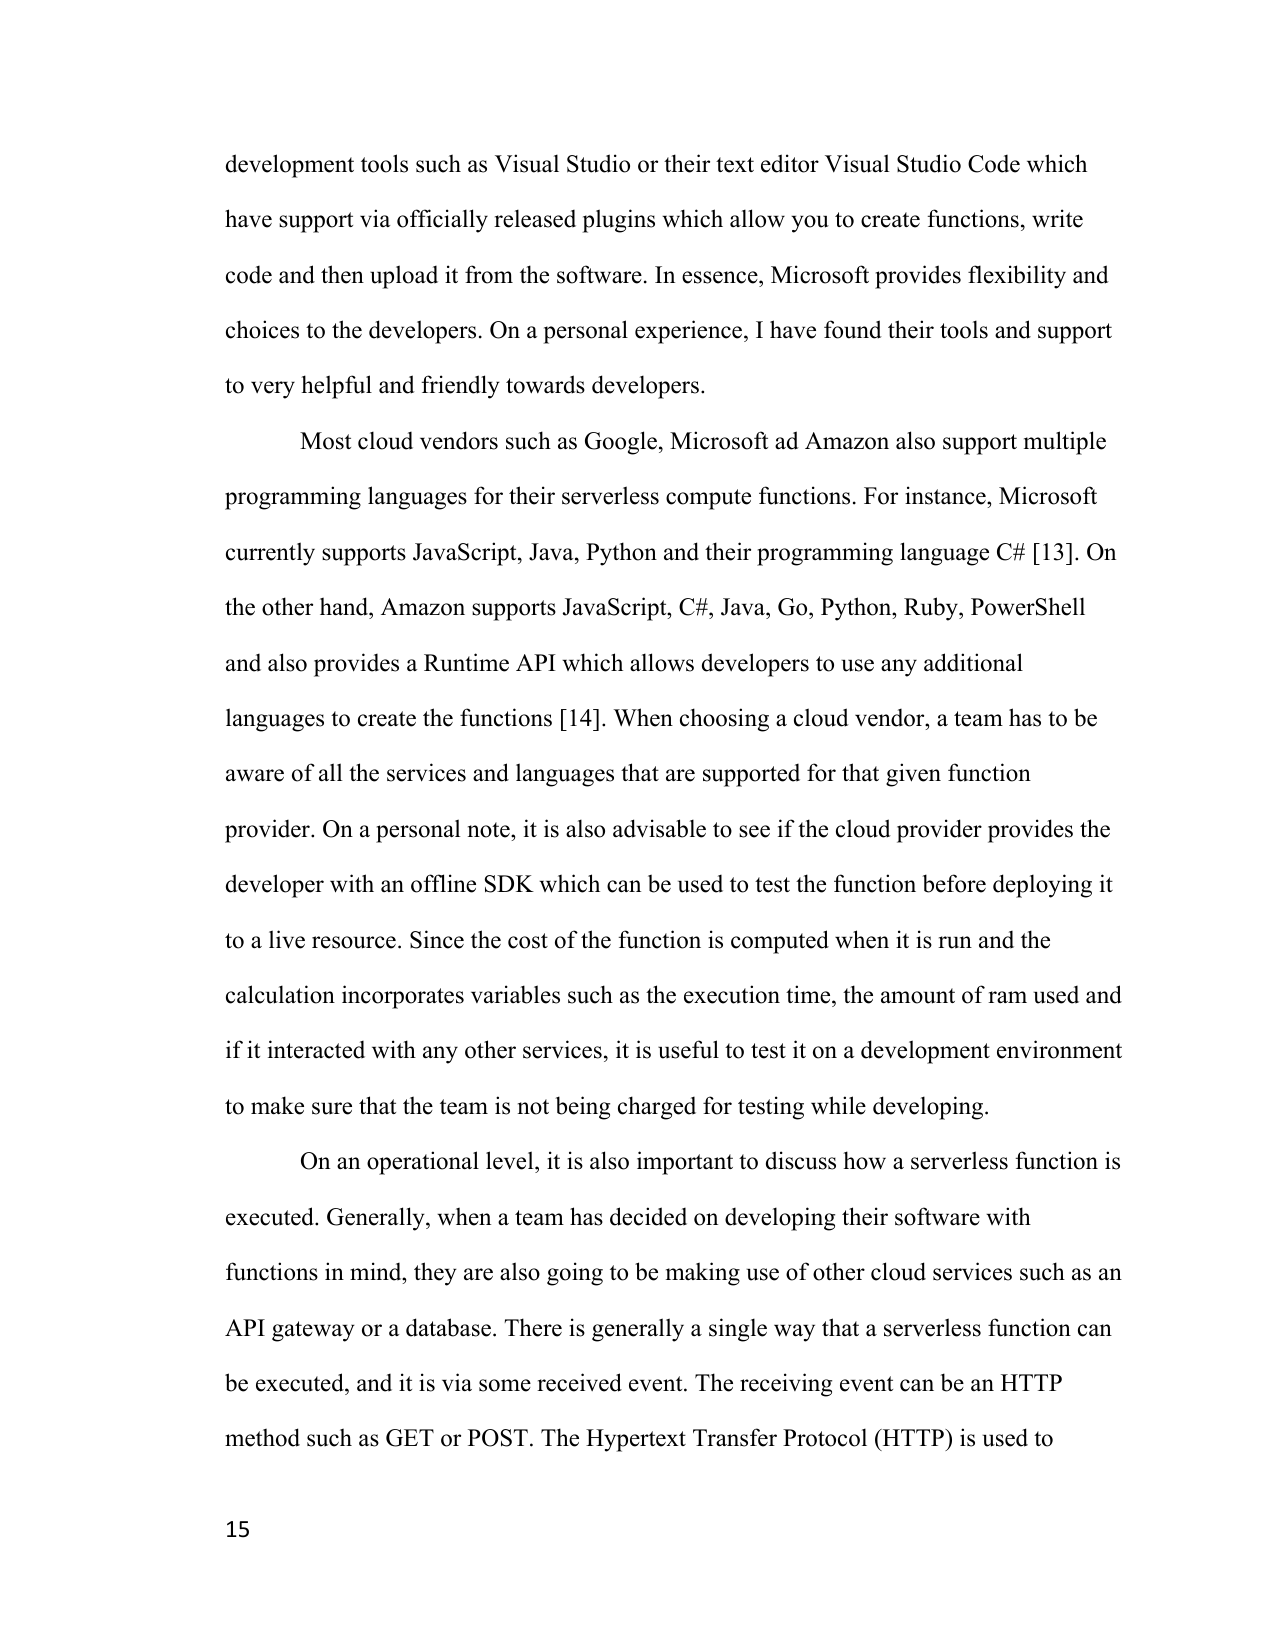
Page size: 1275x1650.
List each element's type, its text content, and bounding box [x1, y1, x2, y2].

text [225, 1147, 1125, 1452]
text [225, 150, 1125, 399]
text Most cloud vendors such as Google, Microsoft ad Amazon also support multiple programming languages for their serverless compute functions. For instance, Microsoft currently supports JavaScript, Java, Python and their programming language C# [13]. On the other hand, Amazon supports JavaScript, C#, Java, Go, Python, Ruby, PowerShell and also provides a Runtime API which allows developers to use any additional languages to create the functions [14]. When choosing a cloud vendor, a team has to be aware of all the services and languages that are supported for that given function provider. On a personal note, it is also advisable to see if the cloud provider provides the developer with an offline SDK which can be used to test the function before deploying it to a live resource. Since the cost of the function is computed when it is run and the calculation incorporates variables such as the execution time, the amount of ram used and if it interacted with any other services, it is useful to test it on a development environment to make sure that the team is not being charged for testing while developing. [225, 427, 1125, 1120]
